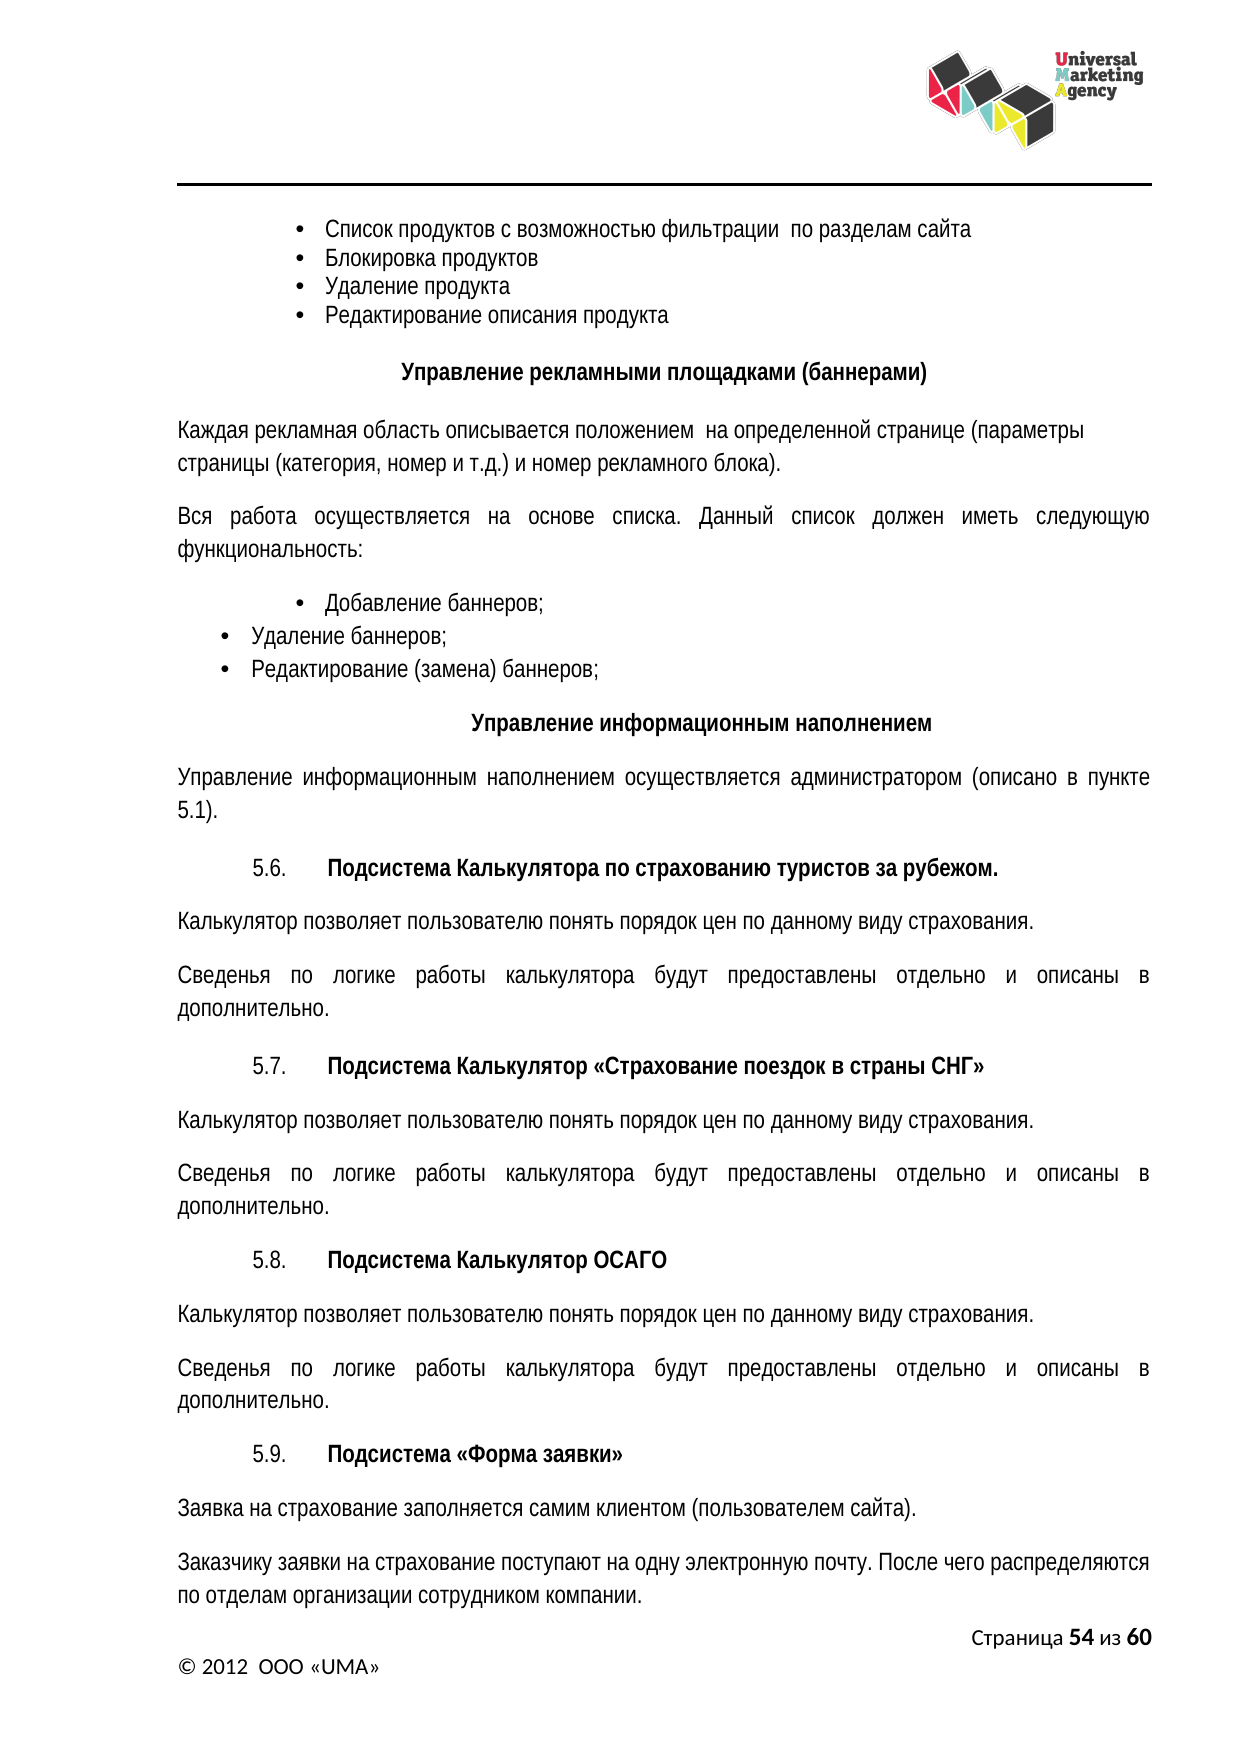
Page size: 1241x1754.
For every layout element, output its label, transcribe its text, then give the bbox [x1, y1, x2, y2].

text Калькулятор позволяет пользователю понять порядок цен по данному виду страхования. [177, 1104, 1152, 1133]
text Заявка на страхование заполняется самим клиентом (пользователем сайта). [177, 1493, 1152, 1522]
text Калькулятор позволяет пользователю понять порядок цен по данному виду страхования. [177, 1299, 1152, 1327]
list Добавление баннеров; [295, 588, 1152, 617]
list Подсистема Калькулятор «Страхование поездок в страны СНГ» [252, 1051, 1152, 1079]
text Сведенья по логике работы калькулятора будут предоставлены отдельно и описаны в дополнительно. [177, 1352, 1152, 1414]
list Подсистема Калькулятора по страхованию туристов за рубежом. [252, 852, 1152, 881]
text Сведенья по логике работы калькулятора будут предоставлены отдельно и описаны в дополнительно. [177, 1158, 1152, 1220]
list Удаление баннеров; [177, 621, 1152, 650]
list Удаление продукта [177, 271, 1152, 300]
list Редактирование описания продукта [177, 300, 1152, 329]
picture [914, 11, 1152, 181]
list Редактирование (замена) баннеров; [177, 654, 1152, 683]
text Управление информационным наполнением [252, 708, 1152, 737]
text Каждая рекламная область описывается положением на определенной странице (параметры страницы (категория, номер и т.д.) и номер рекламного блока). [177, 415, 1152, 476]
text Управление рекламными площадками (баннерами) [177, 357, 1152, 386]
text Калькулятор позволяет пользователю понять порядок цен по данному виду страхования. [177, 906, 1152, 935]
text Управление информационным наполнением осуществляется администратором (описано в пункте 5.1). [177, 762, 1152, 823]
list Подсистема «Форма заявки» [252, 1439, 1152, 1468]
list Список продуктов с возможностью фильтрации по разделам сайта [177, 214, 1152, 242]
text Сведенья по логике работы калькулятора будут предоставлены отдельно и описаны в дополнительно. [177, 960, 1152, 1022]
text Вся работа осуществляется на основе списка. Данный список должен иметь следующую функциональность: [177, 501, 1152, 563]
list Подсистема Калькулятор ОСАГО [252, 1245, 1152, 1274]
text Заказчику заявки на страхование поступают на одну электронную почту. После чего распределяются по отделам организации сотрудником компании. [177, 1547, 1152, 1608]
list Блокировка продуктов [177, 242, 1152, 271]
